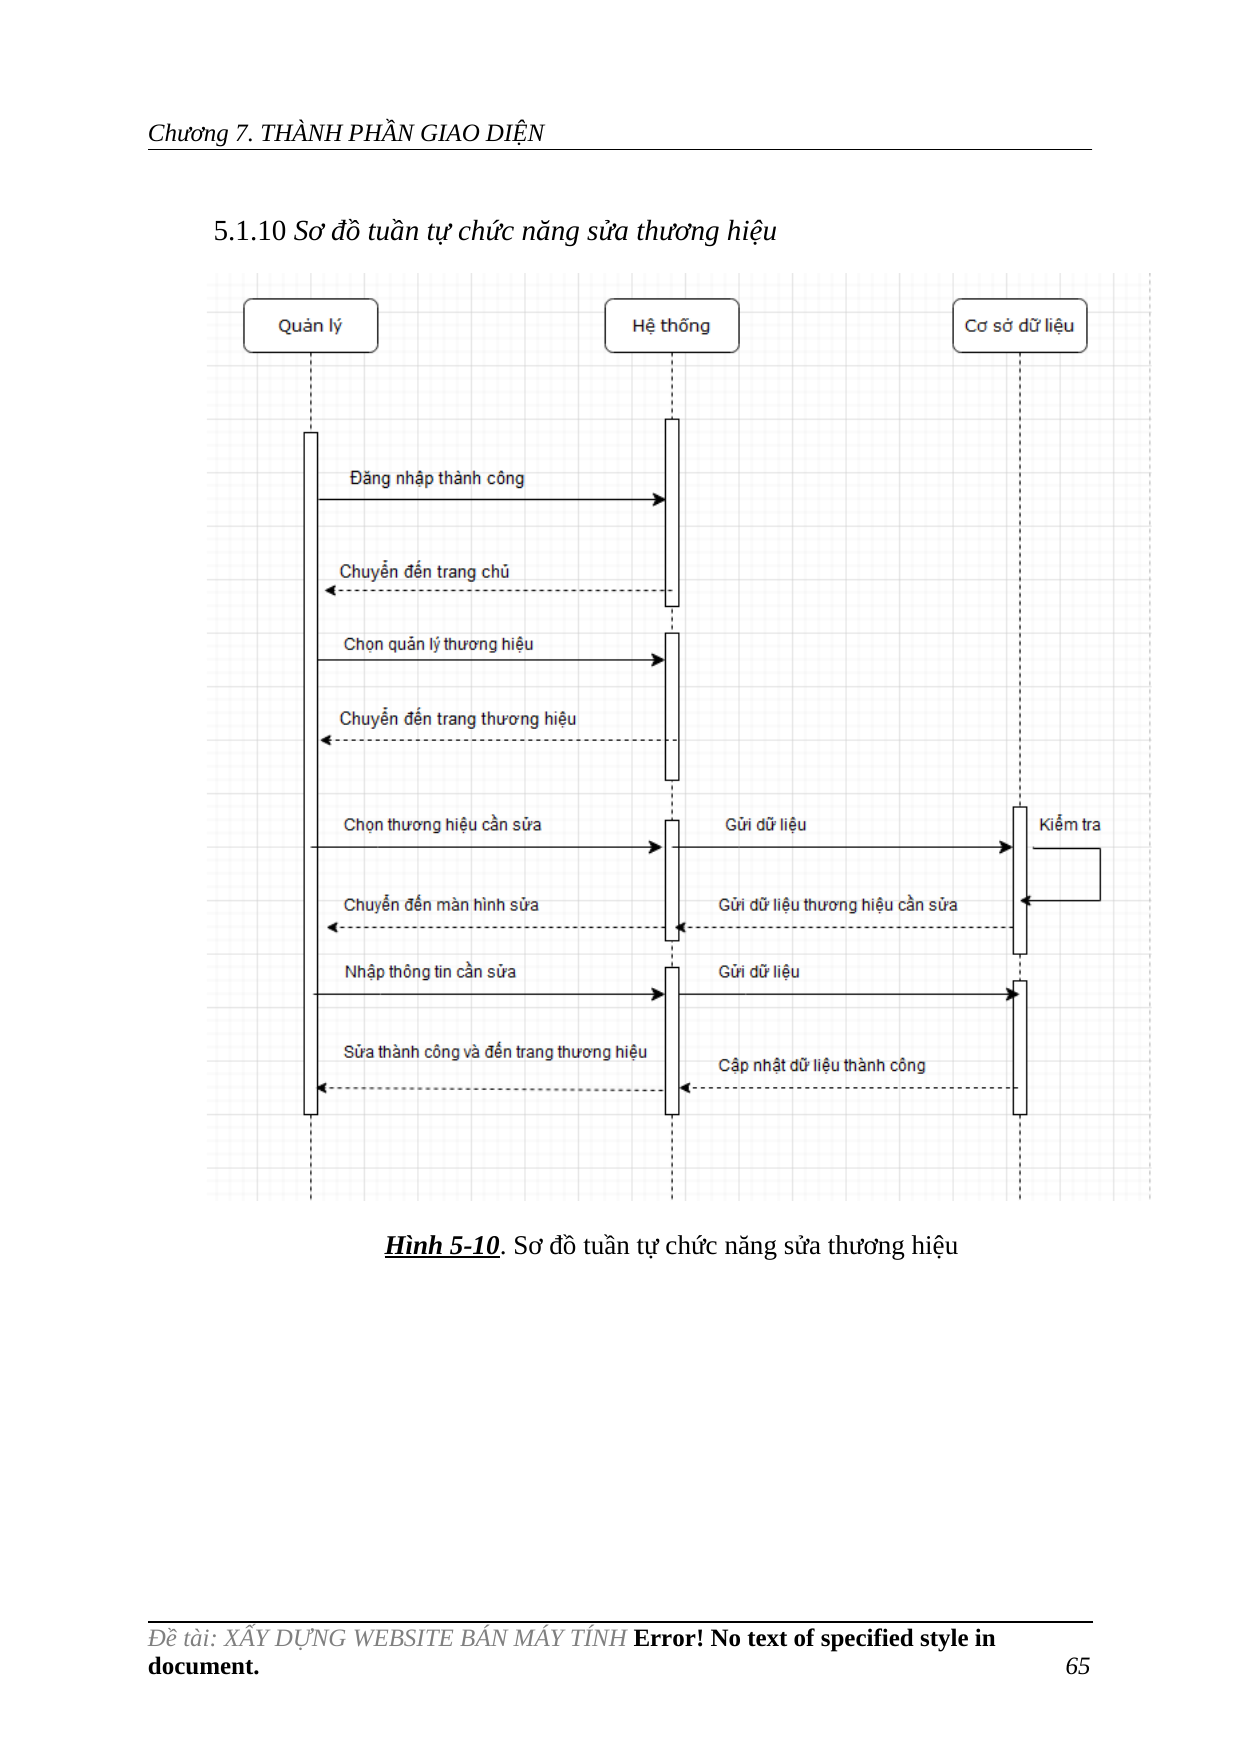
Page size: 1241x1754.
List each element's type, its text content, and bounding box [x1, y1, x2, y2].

picture [206, 273, 1152, 1201]
text Hình 5-10. Sơ đồ tuần tự chức năng sửa thương hiệu [355, 1229, 1092, 1260]
subtitle Sơ đồ tuần tự chức năng sửa thương hiệu [213, 207, 1092, 248]
